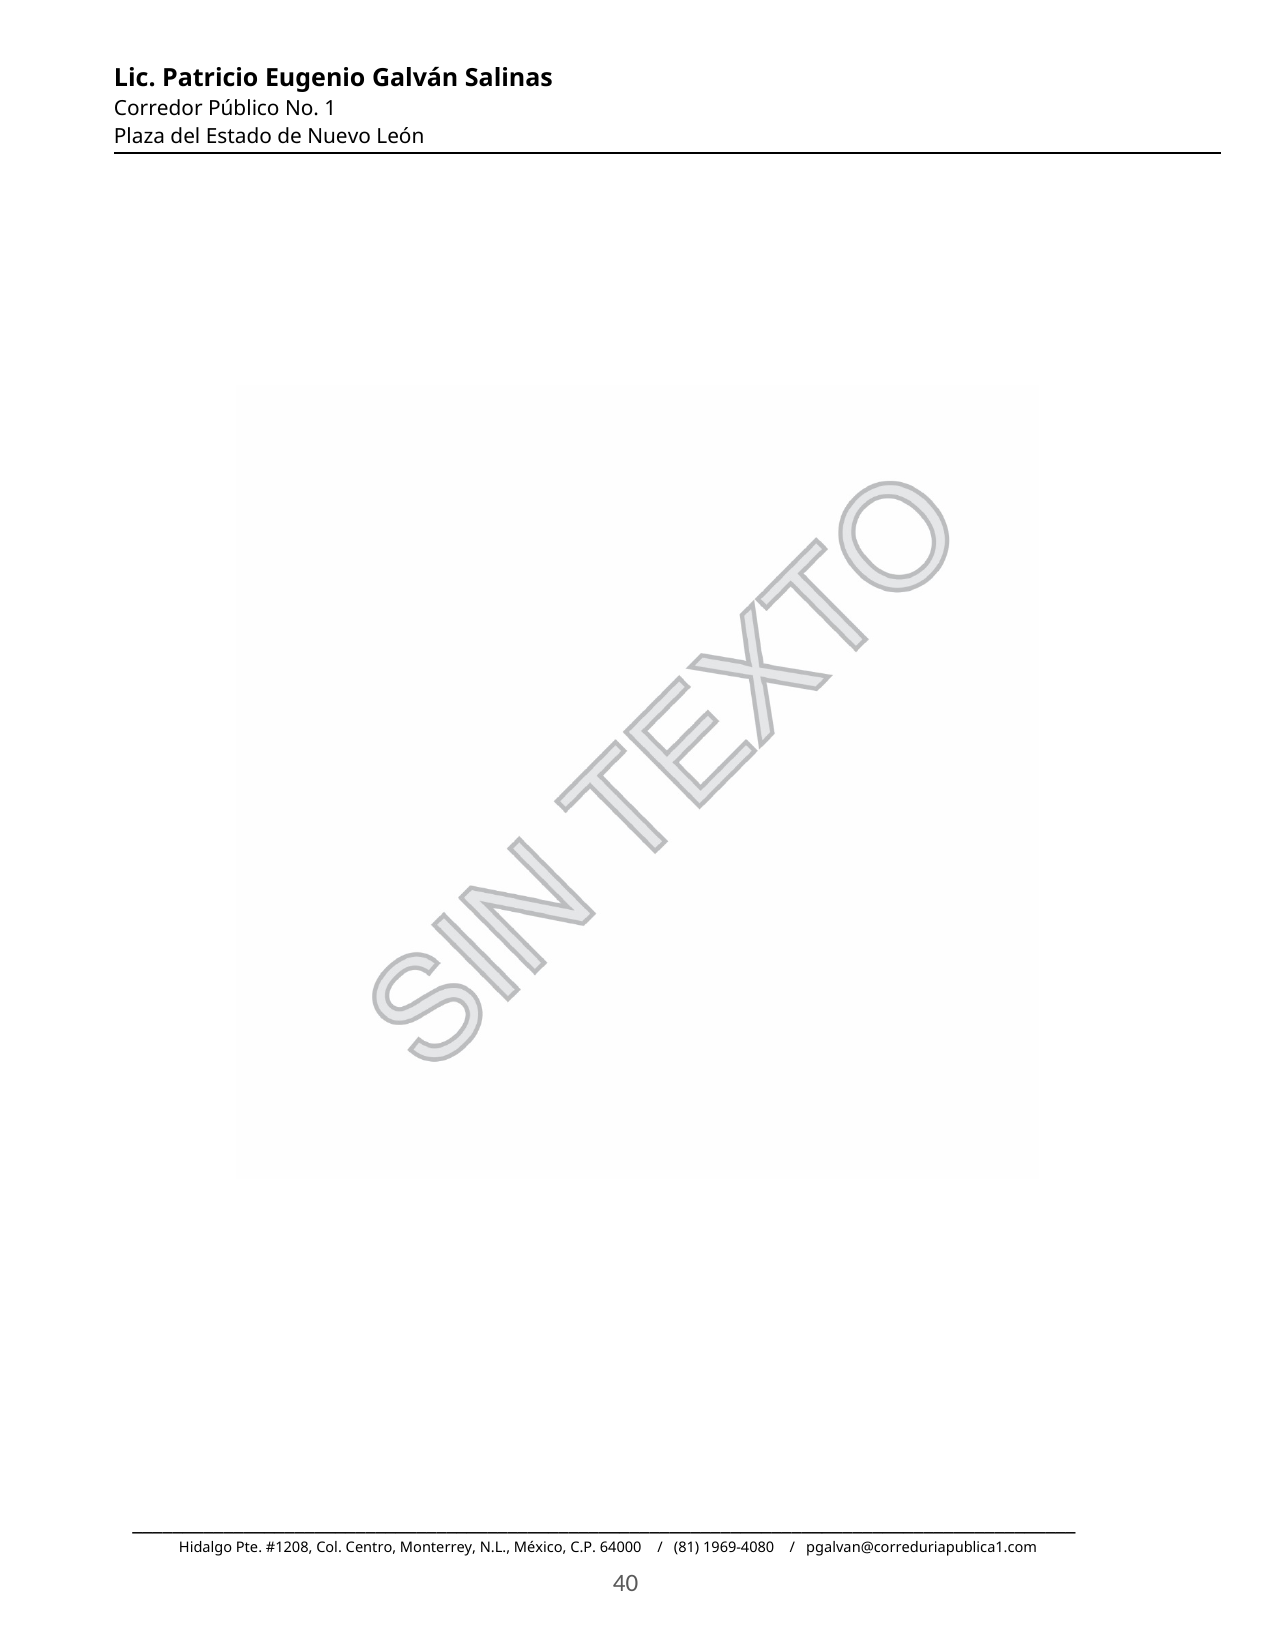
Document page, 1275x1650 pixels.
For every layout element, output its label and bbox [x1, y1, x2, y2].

picture [235, 385, 1040, 1179]
